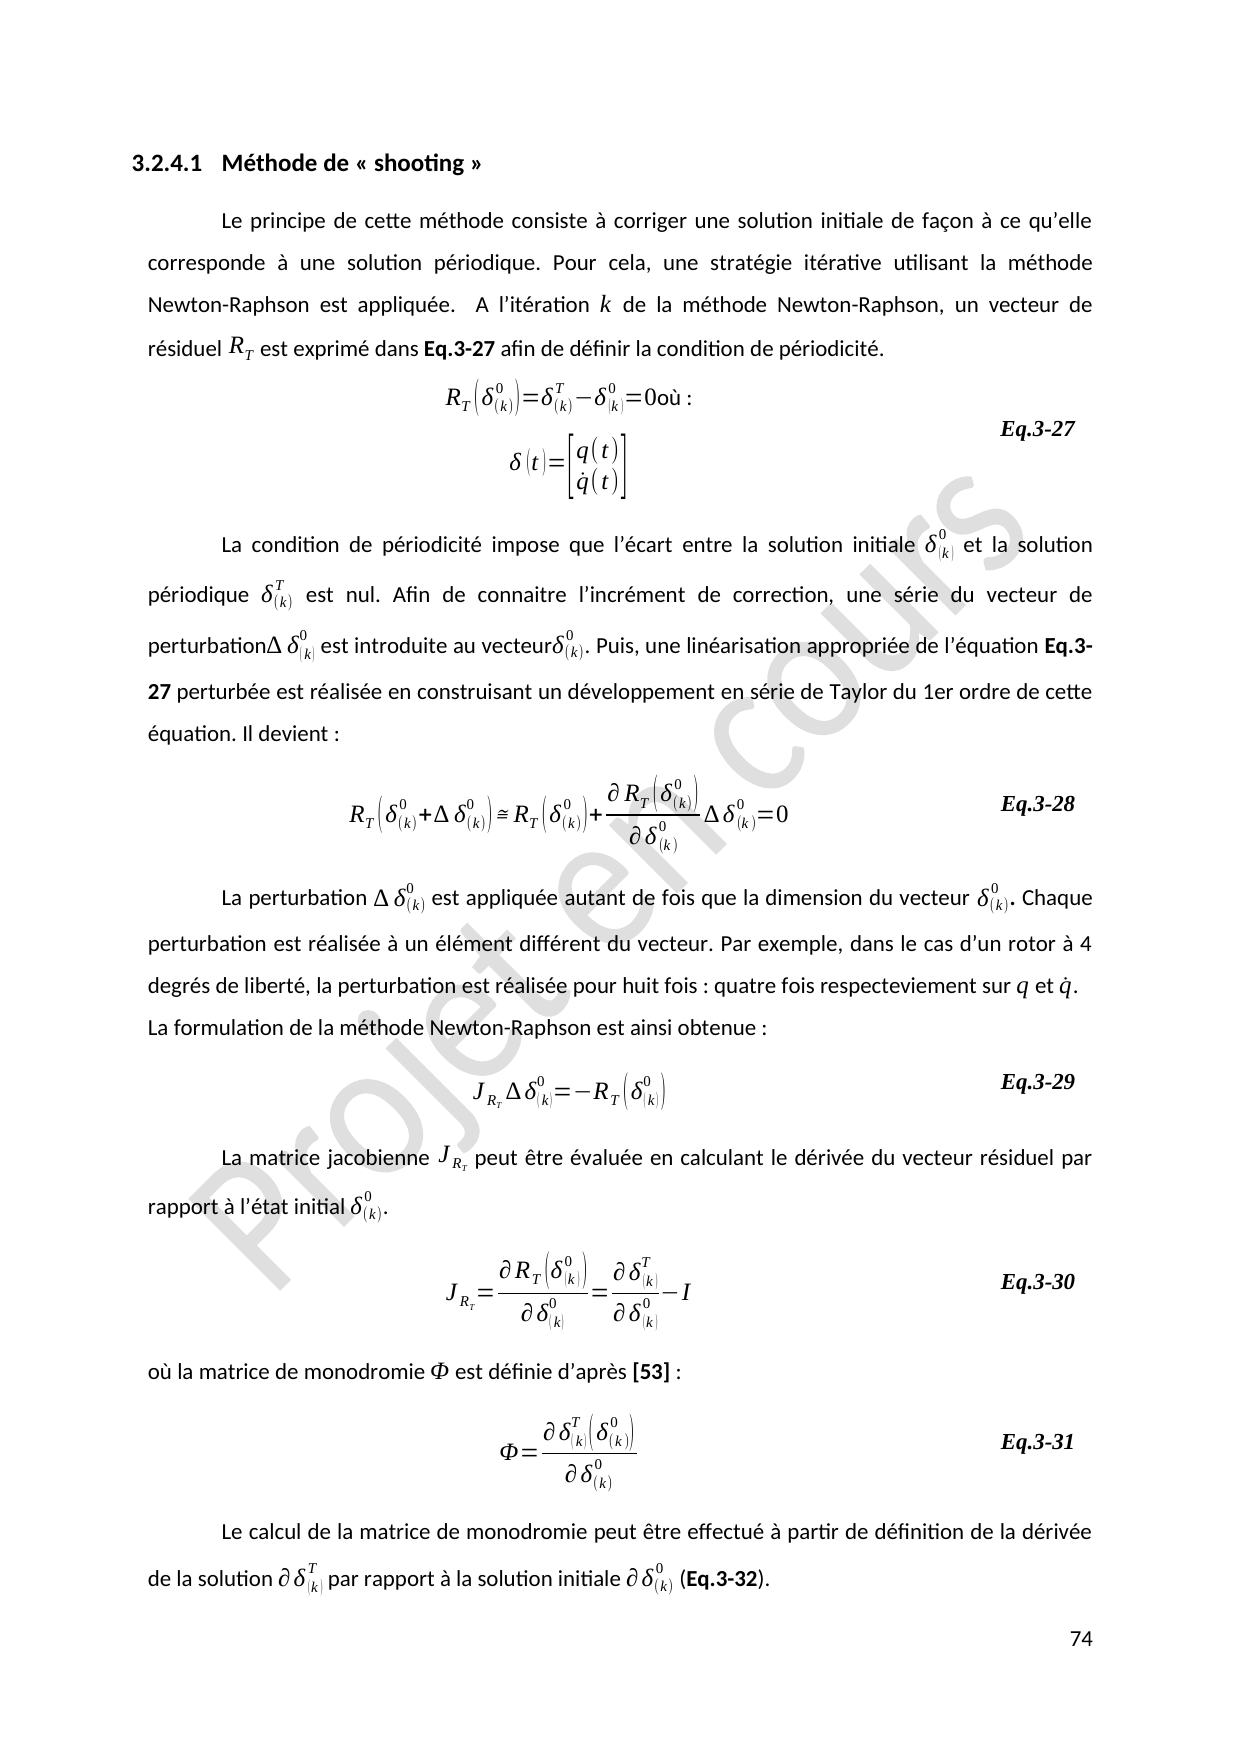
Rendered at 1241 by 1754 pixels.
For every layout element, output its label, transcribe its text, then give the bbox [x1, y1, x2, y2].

text La perturbation est appliquée autant de fois que la dimension du vecteur . Chaque perturbation est réalisée à un élément différent du vecteur. Par exemple, dans le cas d’un rotor à 4 degrés de liberté, la perturbation est réalisée pour huit fois : quatre fois respecteviement sur et . [148, 879, 1093, 999]
text La formulation de la méthode Newton-Raphson est ainsi obtenue : [148, 1013, 1093, 1041]
table_header [148, 1055, 989, 1140]
text Le principe de cette méthode consiste à corriger une solution initiale de façon à ce qu’elle corresponde à une solution périodique. Pour cela, une stratégie itérative utilisant la méthode Newton-Raphson est appliquée. A l’itération de la méthode Newton-Raphson, un vecteur de résiduel est exprimé dans Eq.3-27 afin de définir la condition de périodicité. [148, 206, 1093, 363]
table_header [148, 761, 989, 879]
text Le calcul de la matrice de monodromie peut être effectué à partir de définition de la dérivée de la solution par rapport à la solution initiale (Eq.3-32). [148, 1517, 1093, 1596]
table_header [148, 1399, 989, 1517]
table_header [989, 1399, 1093, 1517]
table_header [989, 1238, 1093, 1357]
table_header où : [148, 378, 989, 513]
table_header [989, 761, 1093, 879]
table_header [148, 1238, 989, 1357]
text La condition de périodicité impose que l’écart entre la solution initiale et la solution périodique est nul. Afin de connaitre l’incrément de correction, une série du vecteur de perturbation est introduite au vecteur. Puis, une linéarisation appropriée de l’équation Eq.3-27 perturbée est réalisée en construisant un développement en série de Taylor du 1er ordre de cette équation. Il devient : [148, 525, 1093, 747]
text où la matrice de monodromie est définie d’après [53] : [148, 1357, 1093, 1385]
table_header [989, 1055, 1093, 1140]
text La matrice jacobienne peut être évaluée en calculant le dérivée du vecteur résiduel par rapport à l’état initial . [148, 1140, 1093, 1224]
subtitle Méthode de « shooting » [131, 148, 1093, 178]
table_header [989, 378, 1093, 513]
